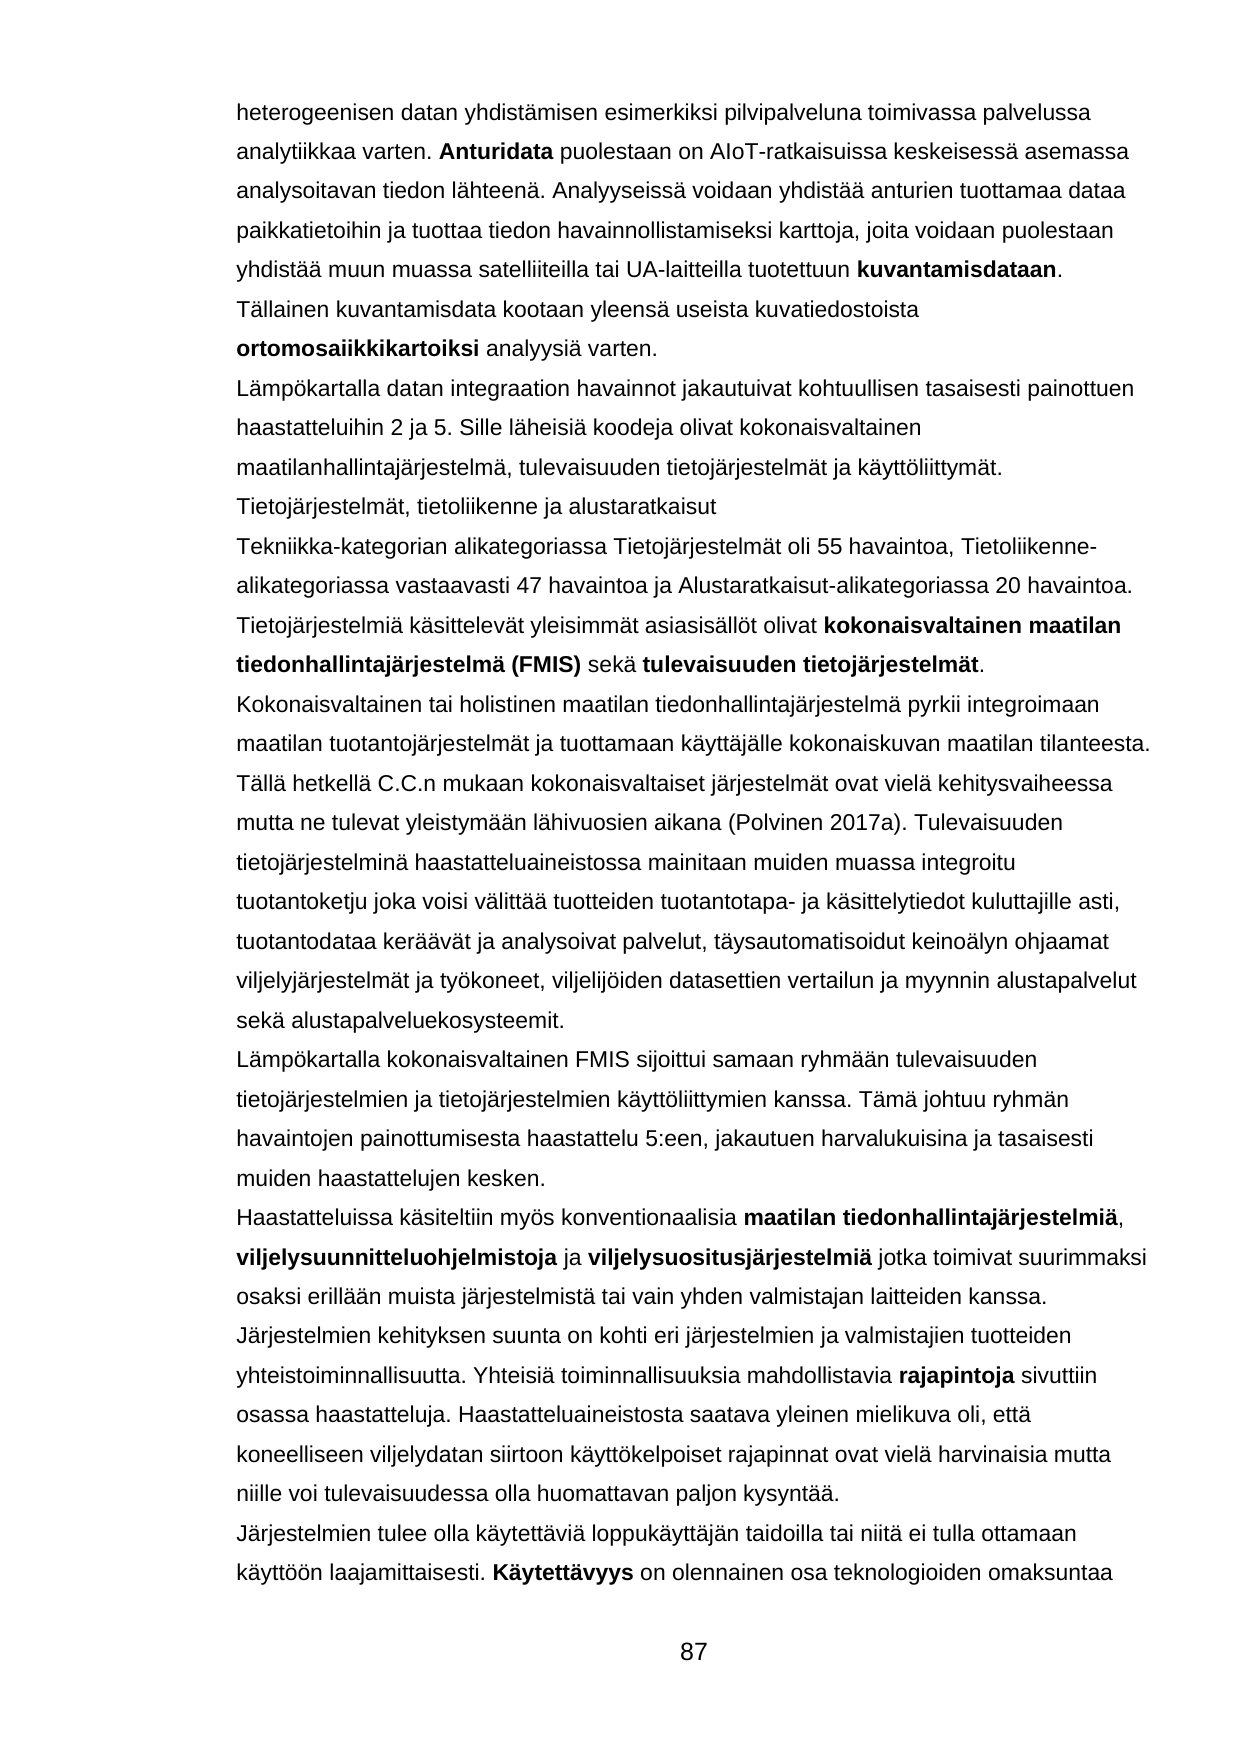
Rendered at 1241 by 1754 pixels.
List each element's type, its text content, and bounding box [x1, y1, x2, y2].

text Lämpökartalla kokonaisvaltainen FMIS sijoittui samaan ryhmään tulevaisuuden tietojärjestelmien ja tietojärjestelmien käyttöliittymien kanssa. Tämä johtuu ryhmän havaintojen painottumisesta haastattelu 5:een, jakautuen harvalukuisina ja tasaisesti muiden haastattelujen kesken. [236, 1046, 1152, 1191]
text Tekniikka-kategorian alikategoriassa Tietojärjestelmät oli 55 havaintoa, Tietoliikenne-alikategoriassa vastaavasti 47 havaintoa ja Alustaratkaisut-alikategoriassa 20 havaintoa. Tietojärjestelmiä käsittelevät yleisimmät asiasisällöt olivat kokonaisvaltainen maatilan tiedonhallintajärjestelmä (FMIS) sekä tulevaisuuden tietojärjestelmät. Kokonaisvaltainen tai holistinen maatilan tiedonhallintajärjestelmä pyrkii integroimaan maatilan tuotantojärjestelmät ja tuottamaan käyttäjälle kokonaiskuvan maatilan tilanteesta. Tällä hetkellä C.C.n mukaan kokonaisvaltaiset järjestelmät ovat vielä kehitysvaiheessa mutta ne tulevat yleistymään lähivuosien aikana (Polvinen 2017a). Tulevaisuuden tietojärjestelminä haastatteluaineistossa mainitaan muiden muassa integroitu tuotantoketju joka voisi välittää tuotteiden tuotantotapa- ja käsittelytiedot kuluttajille asti, tuotantodataa keräävät ja analysoivat palvelut, täysautomatisoidut keinoälyn ohjaamat viljelyjärjestelmät ja työkoneet, viljelijöiden datasettien vertailun ja myynnin alustapalvelut sekä alustapalveluekosysteemit. [236, 533, 1152, 1033]
text Haastatteluissa käsiteltiin myös konventionaalisia maatilan tiedonhallintajärjestelmiä, viljelysuunnitteluohjelmistoja ja viljelysuositusjärjestelmiä jotka toimivat suurimmaksi osaksi erillään muista järjestelmistä tai vain yhden valmistajan laitteiden kanssa. Järjestelmien kehityksen suunta on kohti eri järjestelmien ja valmistajien tuotteiden yhteistoiminnallisuutta. Yhteisiä toiminnallisuuksia mahdollistavia rajapintoja sivuttiin osassa haastatteluja. Haastatteluaineistosta saatava yleinen mielikuva oli, että koneelliseen viljelydatan siirtoon käyttökelpoiset rajapinnat ovat vielä harvinaisia mutta niille voi tulevaisuudessa olla huomattavan paljon kysyntää. [236, 1204, 1152, 1507]
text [236, 1520, 1152, 1586]
text Lämpökartalla datan integraation havainnot jakautuivat kohtuullisen tasaisesti painottuen haastatteluihin 2 ja 5. Sille läheisiä koodeja olivat kokonaisvaltainen maatilanhallintajärjestelmä, tulevaisuuden tietojärjestelmät ja käyttöliittymät. [236, 375, 1152, 480]
text Tietojärjestelmät, tietoliikenne ja alustaratkaisut [236, 493, 1152, 520]
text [236, 98, 1152, 362]
